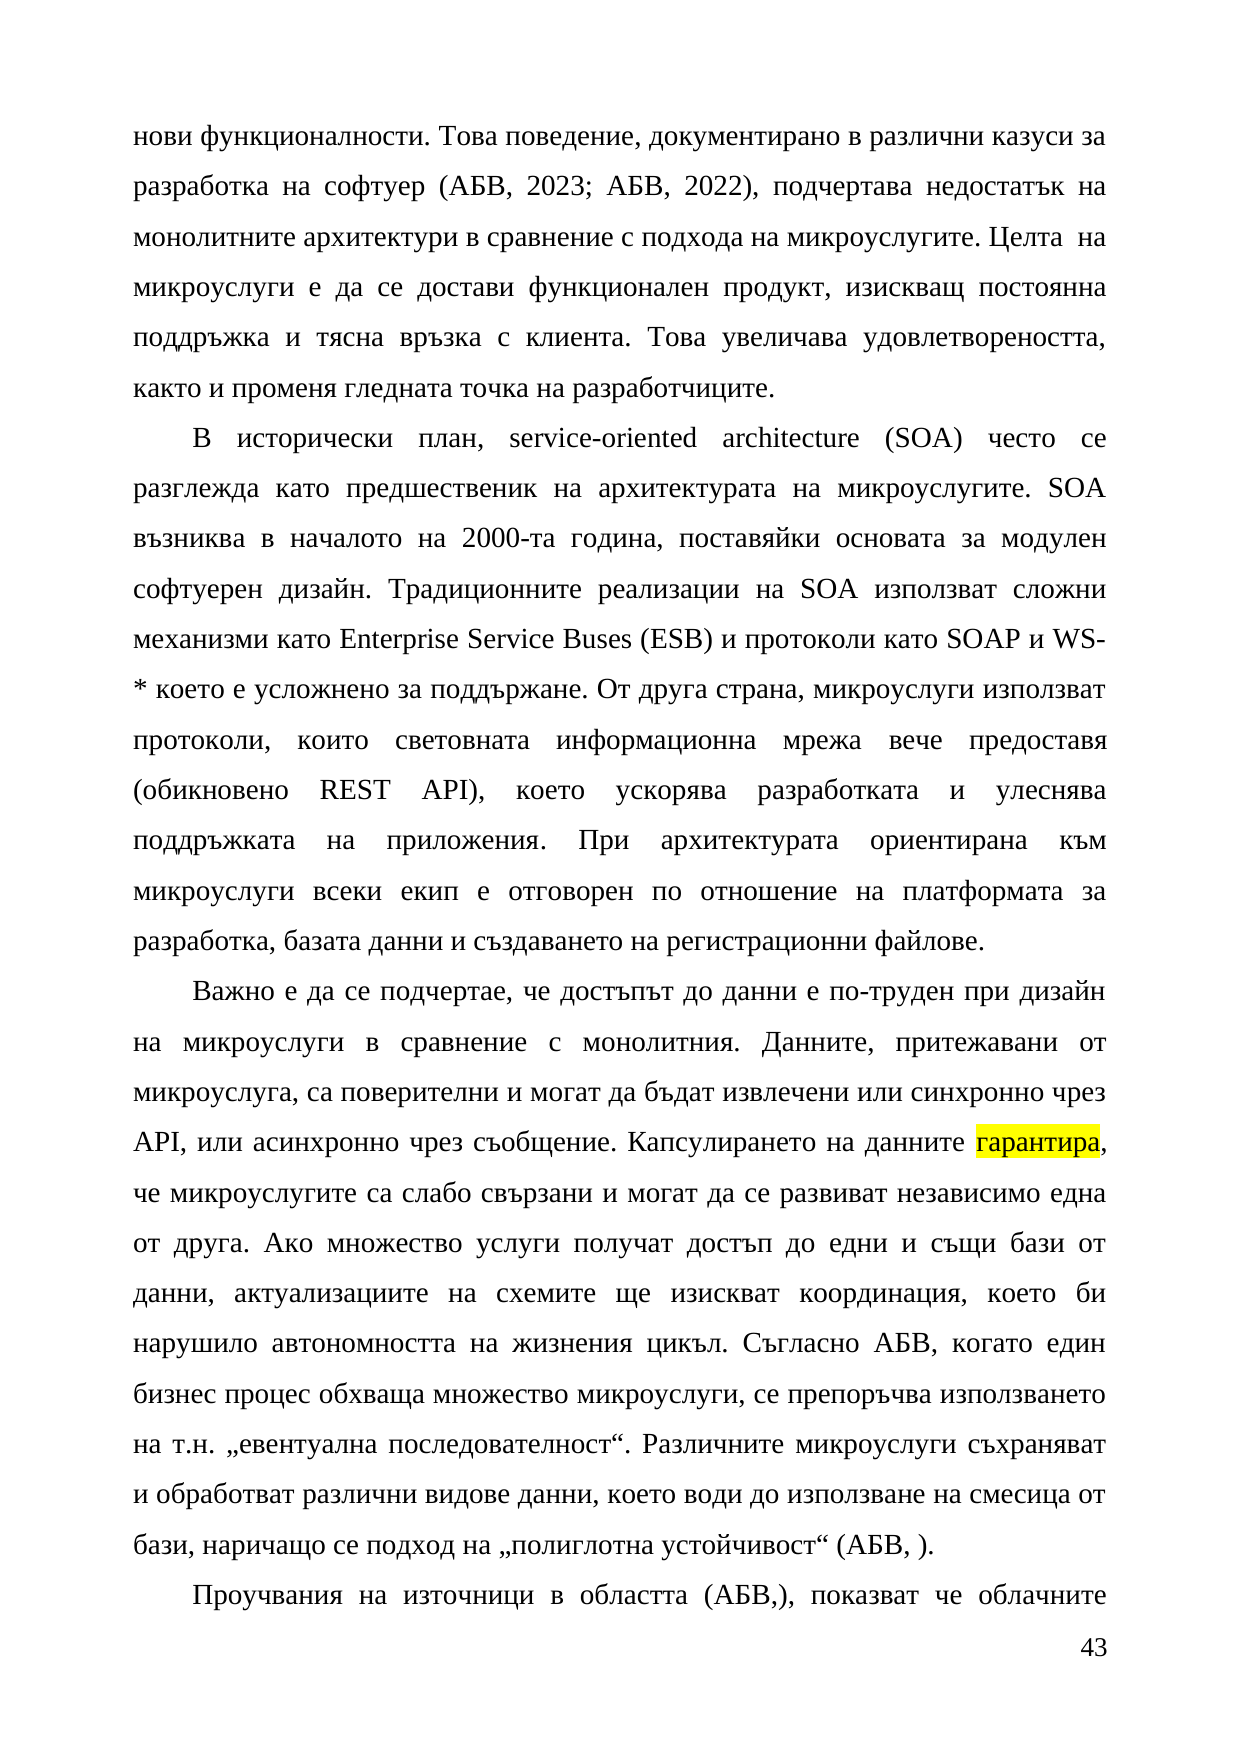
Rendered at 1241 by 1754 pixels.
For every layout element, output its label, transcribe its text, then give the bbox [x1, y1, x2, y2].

text Важно е да се подчертае, че достъпът до данни е по-труден при дизайн на микроуслуги в сравнение с монолитния. Данните, притежавани от микроуслуга, са поверителни и могат да бъдат извлечени или синхронно чрез API, или асинхронно чрез съобщение. Капсулирането на данните гарантира, че микроуслугите са слабо свързани и могат да се развиват независимо една от друга. Ако множество услуги получат достъп до едни и същи бази от данни, актуализациите на схемите ще изискват координация, което би нарушило автономността на жизнения цикъл. Съгласно АБВ, когато един бизнес процес обхваща множество микроуслуги, се препоръчва използването на т.н. „евентуална последователност“. Различните микроуслуги съхраняват и обработват различни видове данни, което води до използване на смесица от бази, наричащо се подход на „полиглотна устойчивост“ (АБВ, ). [133, 973, 1107, 1560]
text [133, 118, 1107, 403]
text В исторически план, service-oriented architecture (SOA) често се разглежда като предшественик на архитектурата на микроуслугите. SOA възниква в началото на 2000-та година, поставяйки основата за модулен софтуерен дизайн. Традиционните реализации на SOA използват сложни механизми като Enterprise Service Buses (ESB) и протоколи като SOAP и WS-* което е усложнено за поддържане. От друга страна, микроуслуги използват протоколи, които световната информационна мрежа вече предоставя (обикновено REST API), което ускорява разработката и улеснява поддръжката на приложения. При архитектурата ориентирана към микроуслуги всеки екип е отговорен по отношение на платформата за разработка, базата данни и създаването на регистрационни файлове. [133, 420, 1107, 957]
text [133, 1577, 1107, 1611]
